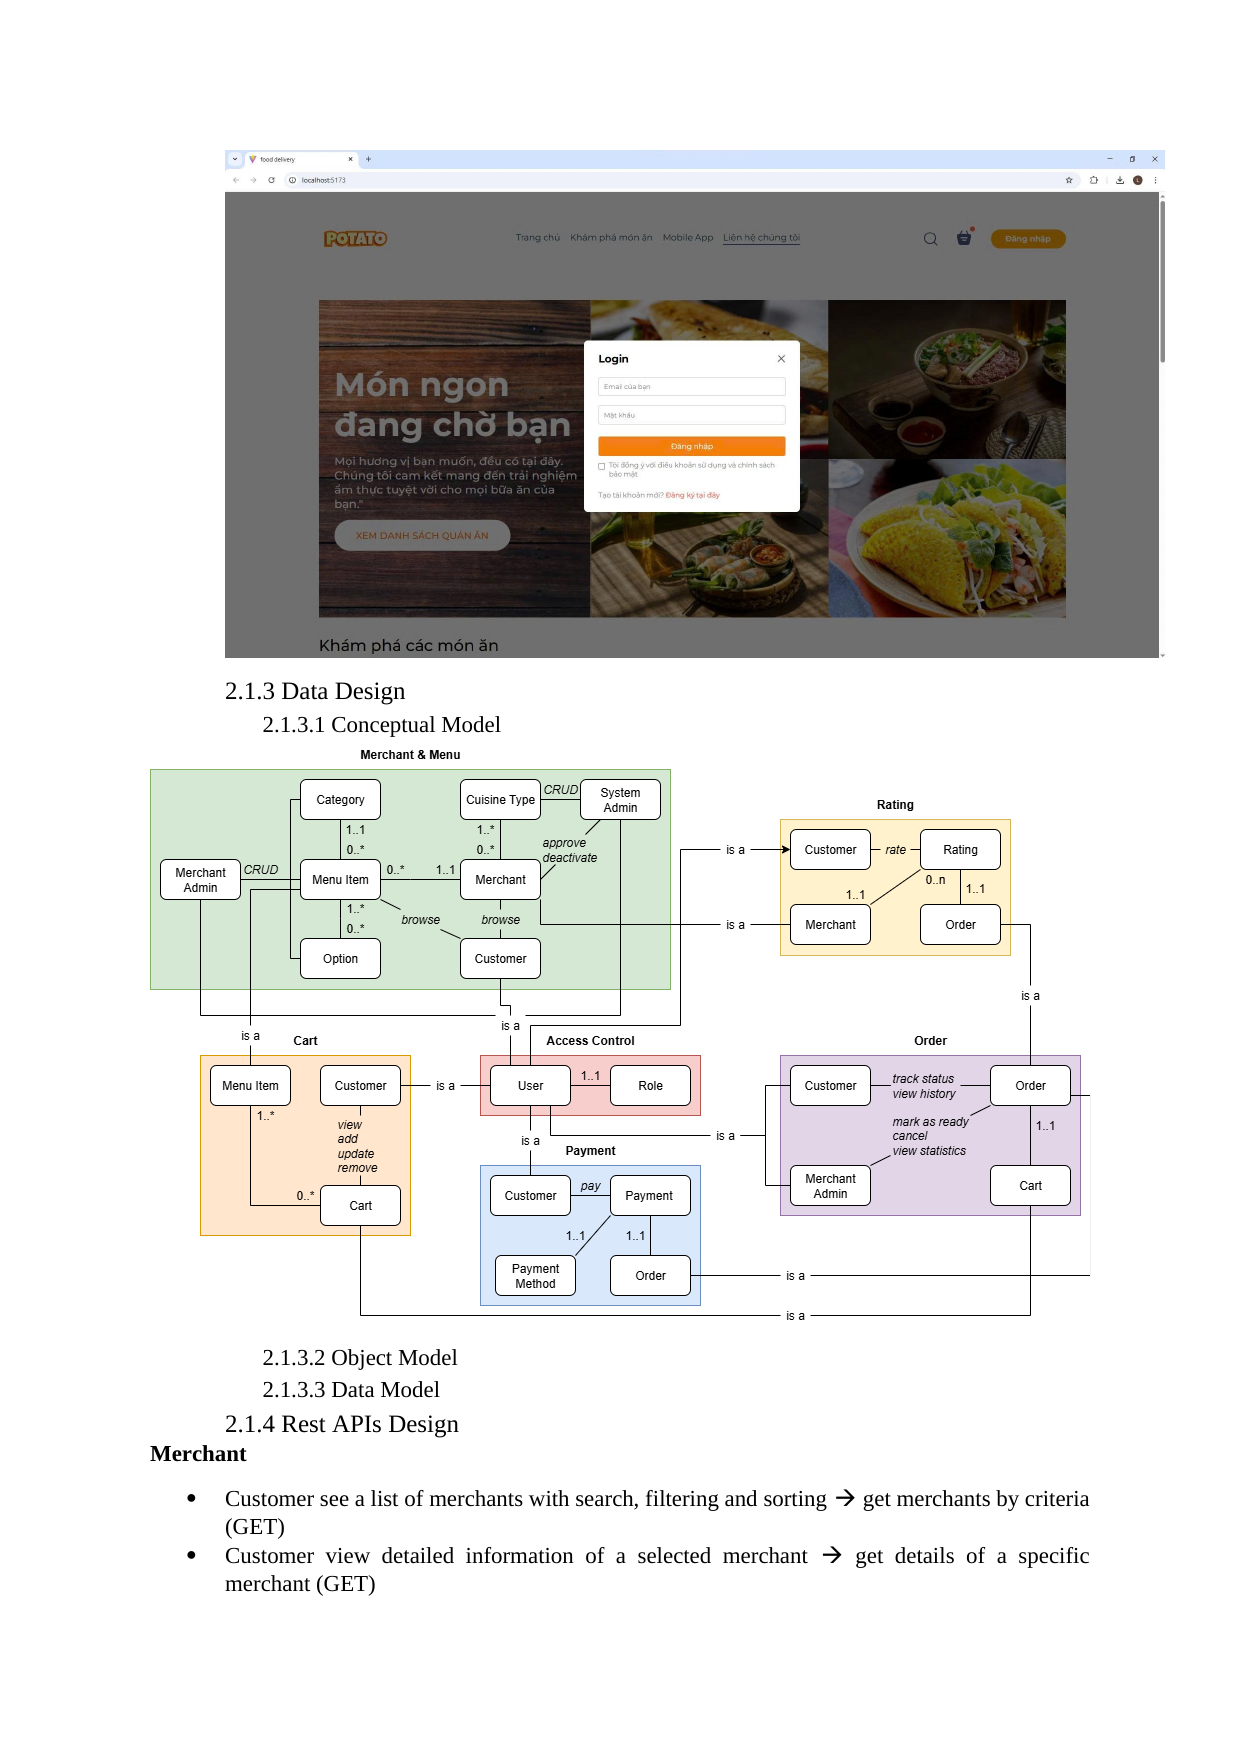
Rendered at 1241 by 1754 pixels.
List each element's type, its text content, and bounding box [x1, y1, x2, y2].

subtitle Conceptual Model [150, 711, 1090, 738]
subtitle Data Model [150, 1376, 1090, 1402]
picture [150, 739, 1091, 1325]
text Merchant [150, 1440, 1090, 1466]
subtitle Data Design [150, 676, 1090, 705]
list Customer view detailed information of a selected merchant get details of a specific merchant (GET) [187, 1542, 1090, 1597]
subtitle Object Model [150, 1343, 1090, 1370]
subtitle Rest APIs Design [150, 1409, 1090, 1437]
list Customer see a list of merchants with search, filtering and sorting get merchants by criteria (GET) [187, 1485, 1090, 1540]
picture [225, 150, 1166, 658]
